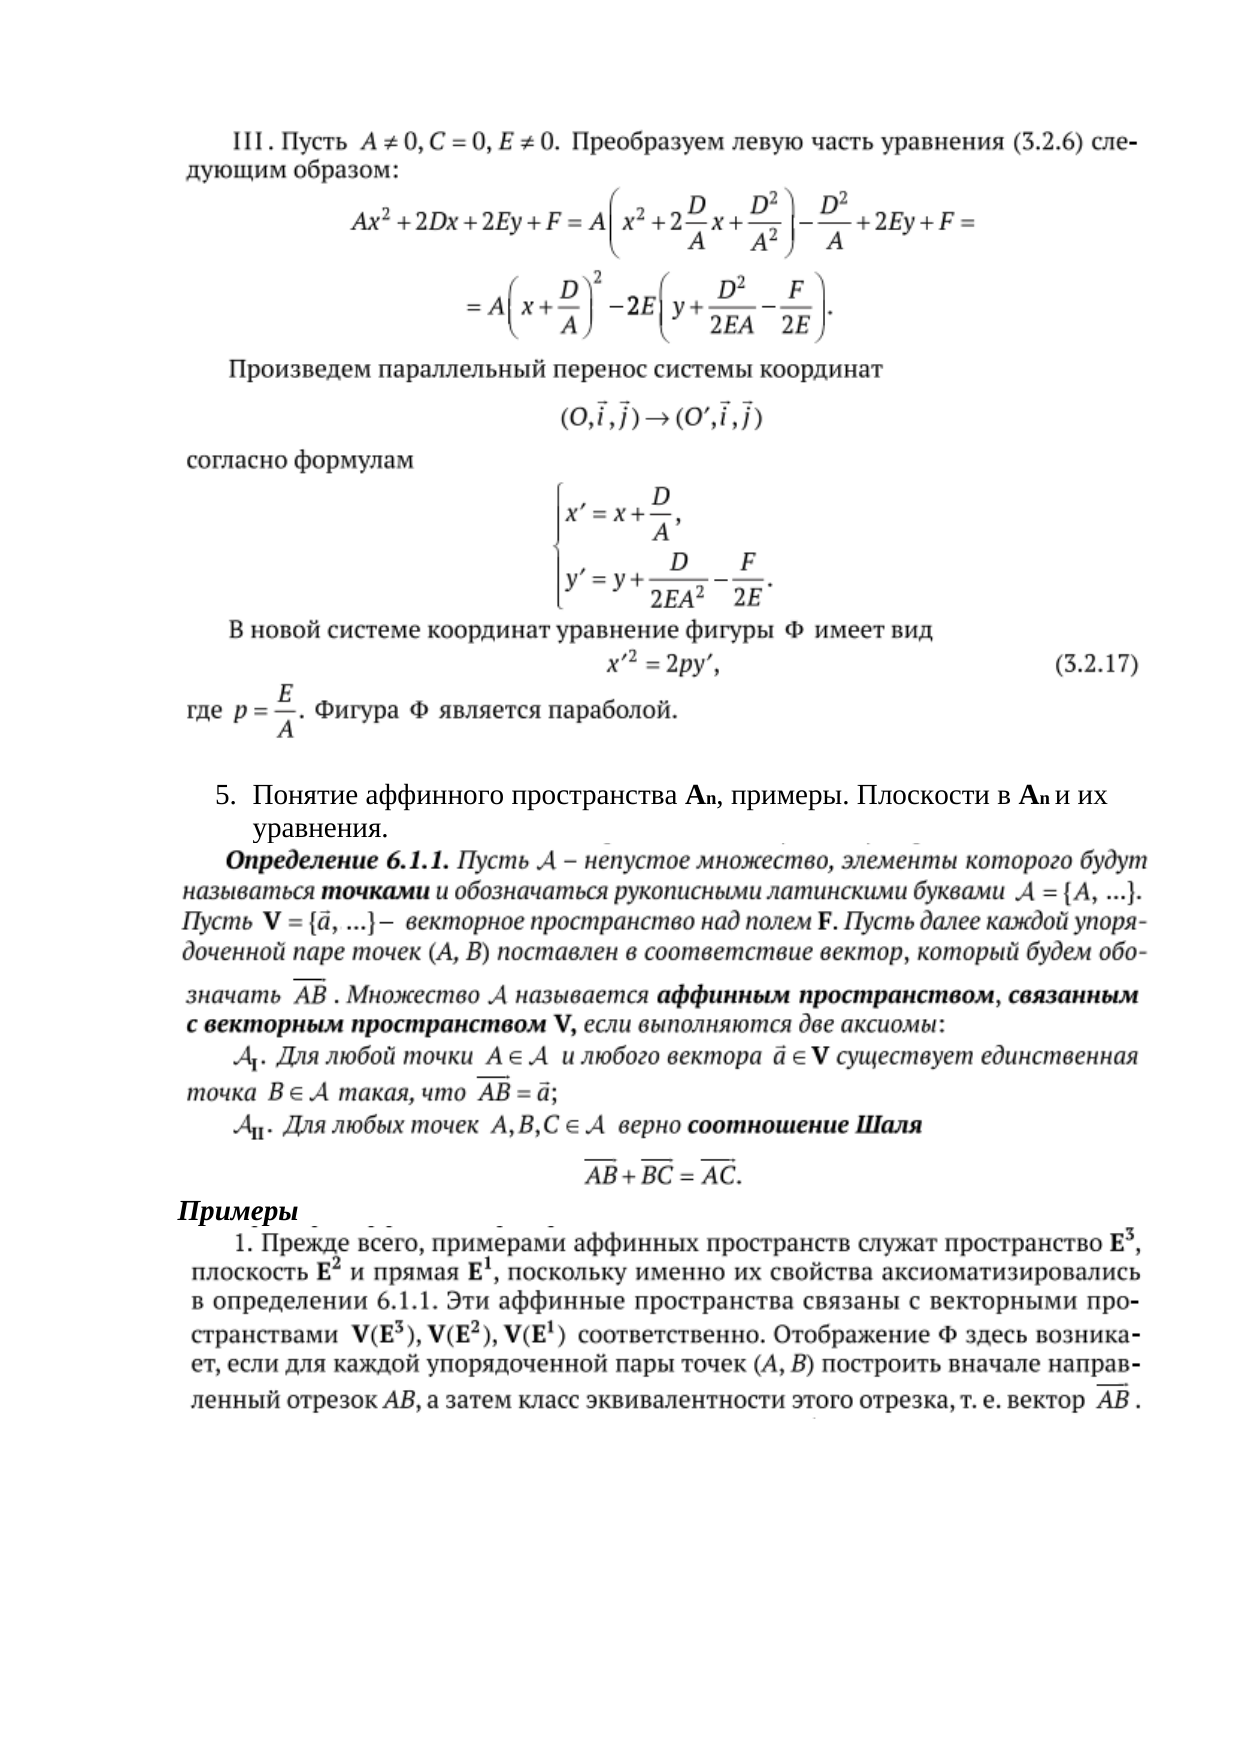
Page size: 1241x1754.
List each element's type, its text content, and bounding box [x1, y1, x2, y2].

picture [177, 118, 1152, 744]
text Примеры [177, 1194, 1152, 1226]
list Понятие аффинного пространства Аn, примеры. Плоскости в Аn и их уравнения. [215, 777, 1152, 843]
picture [177, 1226, 1152, 1419]
picture [177, 843, 1152, 1194]
